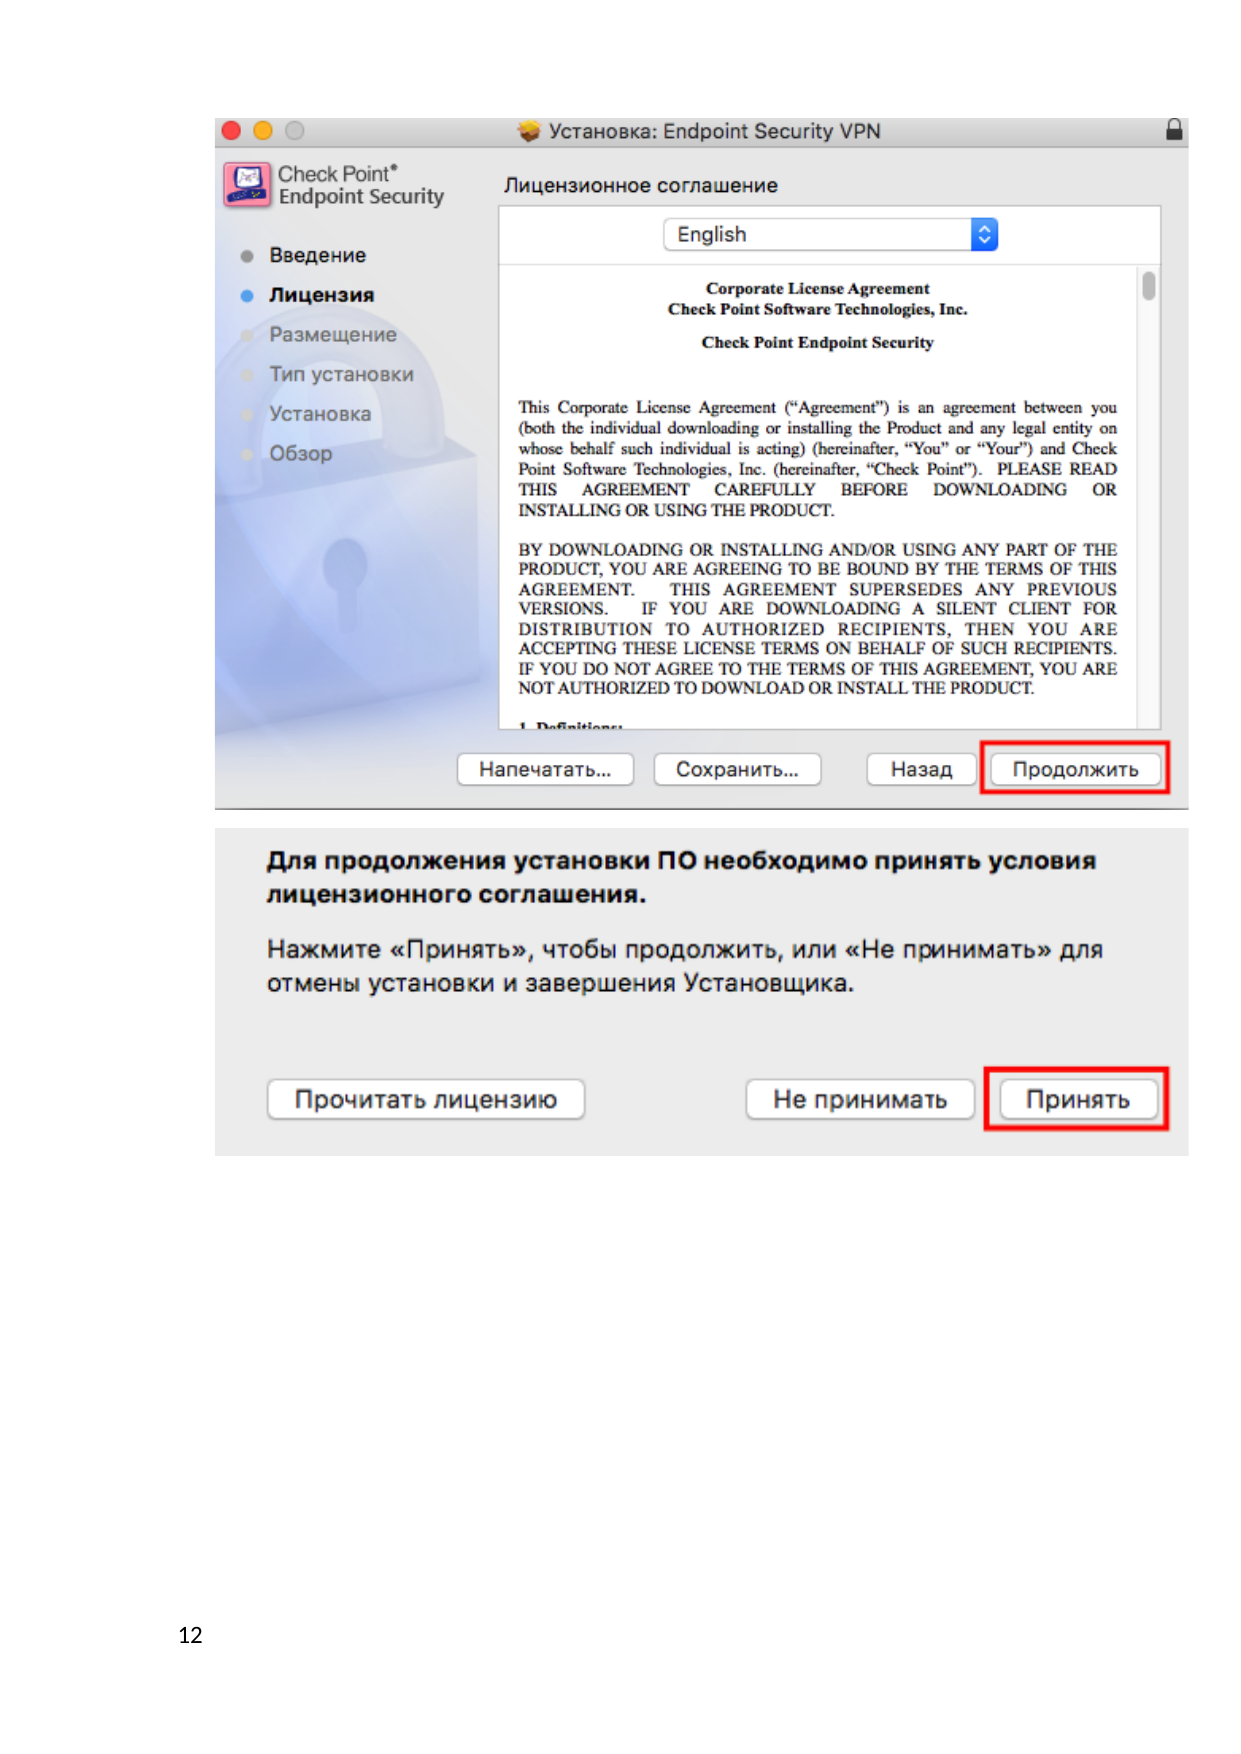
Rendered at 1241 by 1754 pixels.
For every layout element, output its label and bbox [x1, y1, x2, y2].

picture [214, 828, 1189, 1156]
picture [214, 118, 1189, 810]
